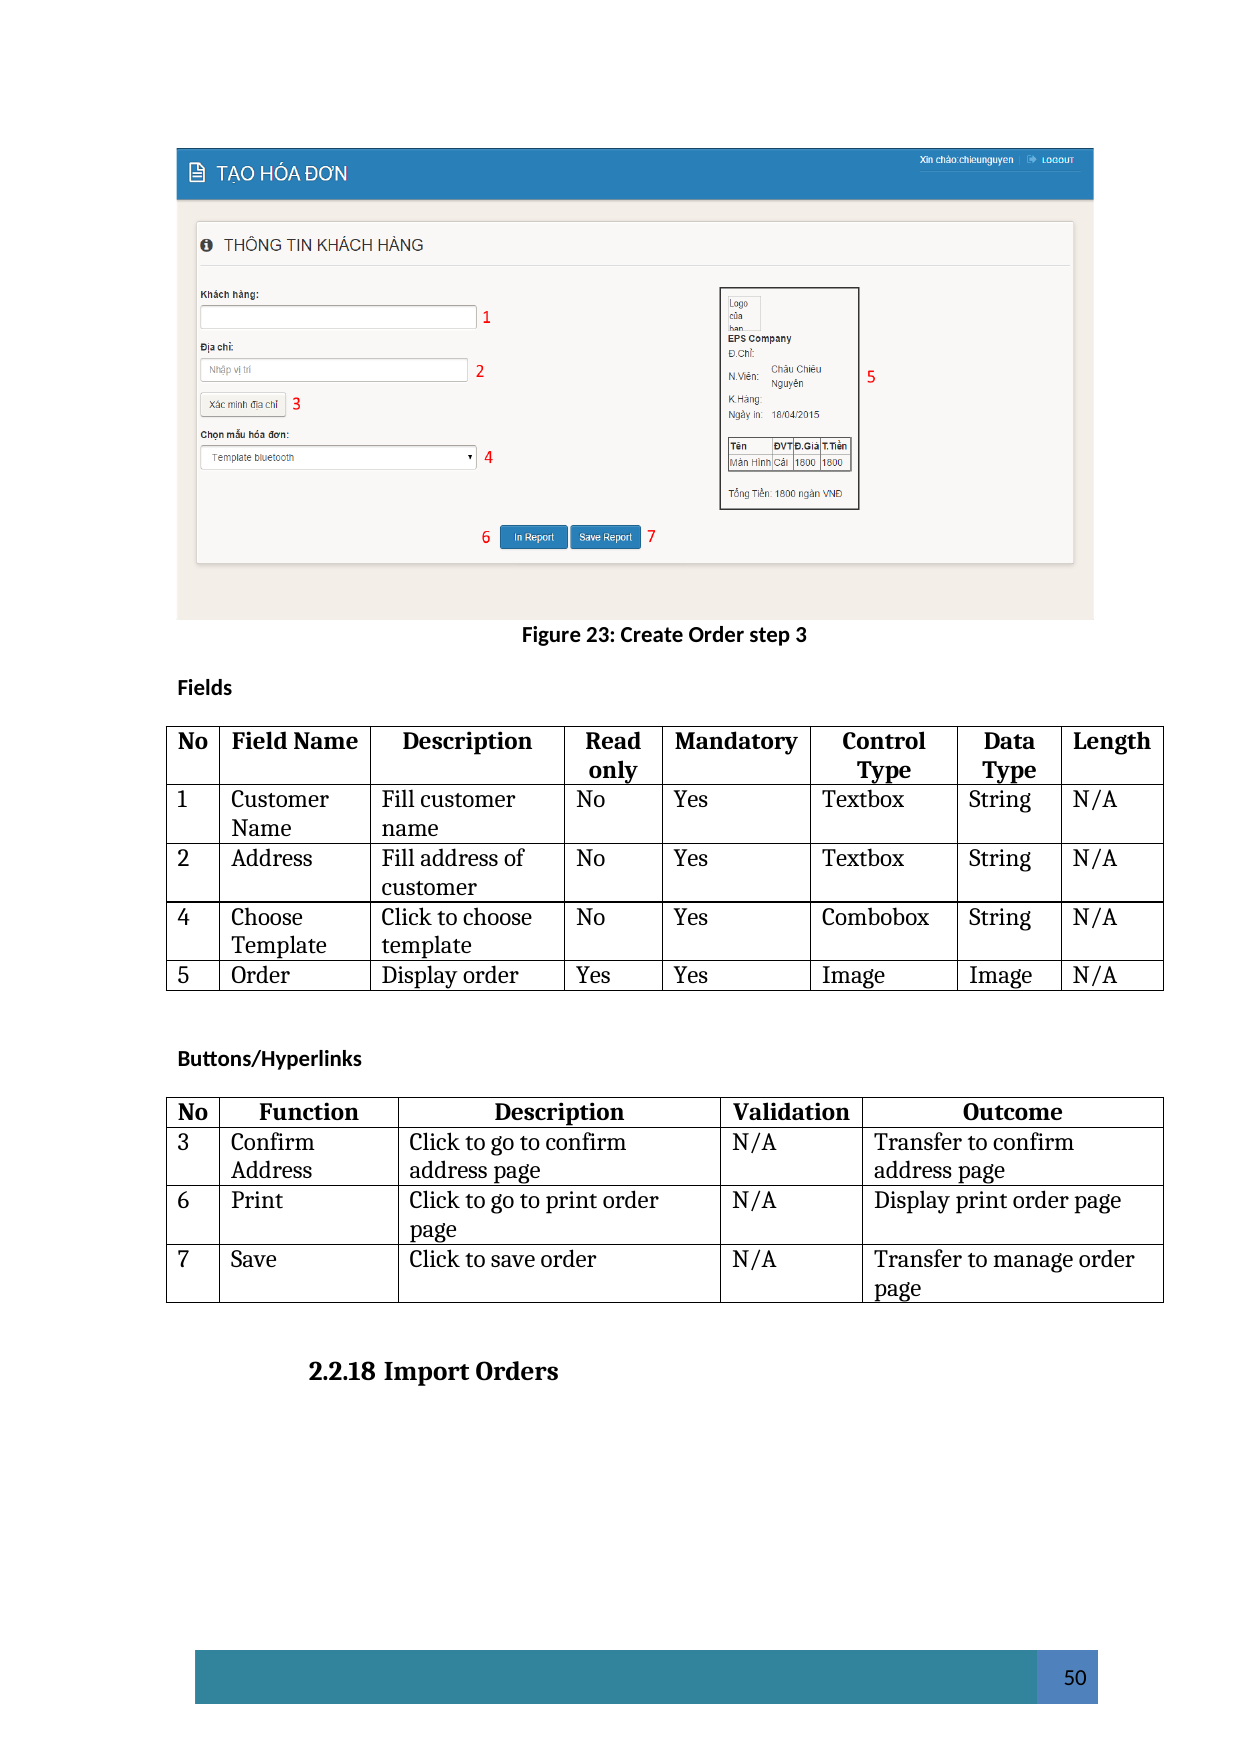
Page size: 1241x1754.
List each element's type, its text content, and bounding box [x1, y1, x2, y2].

table_cell Textbox [811, 844, 957, 901]
table_header Outcome [863, 1098, 1163, 1127]
table_cell 7 [167, 1245, 219, 1302]
table_header No [167, 727, 219, 784]
table_cell Yes [663, 961, 810, 990]
table_cell N/A [721, 1245, 862, 1302]
table_header Data Type [958, 727, 1061, 784]
table_cell Customer Name [220, 785, 370, 843]
table_cell Yes [565, 961, 662, 990]
table_cell Image [958, 961, 1061, 990]
table_cell Choose Template [220, 903, 370, 960]
table_cell Click to go to confirm address page [399, 1128, 720, 1185]
table_cell Display order [371, 961, 564, 990]
text Fields [177, 673, 1151, 701]
subtitle Import Orders [308, 1356, 1151, 1387]
table_header Description [371, 727, 564, 784]
table_cell Yes [663, 844, 810, 901]
table_cell N/A [1062, 903, 1163, 960]
table_cell 5 [167, 961, 219, 990]
table_cell N/A [721, 1128, 862, 1185]
table_cell Fill address of customer [371, 844, 564, 901]
table_cell Transfer to confirm address page [863, 1128, 1163, 1185]
table_header Function [220, 1098, 398, 1127]
table_header Mandatory [663, 727, 810, 784]
table_cell Display print order page [863, 1186, 1163, 1244]
table_header Description [399, 1098, 720, 1127]
picture [176, 148, 1094, 620]
table_cell Click to go to print order page [399, 1186, 720, 1244]
table_cell Transfer to manage order page [863, 1245, 1163, 1302]
table_cell Print [220, 1186, 398, 1244]
table_cell Yes [663, 785, 810, 843]
table_cell String [958, 844, 1061, 901]
table_cell N/A [721, 1186, 862, 1244]
table_header Control Type [811, 727, 957, 784]
table_cell Textbox [811, 785, 957, 843]
table_cell 6 [167, 1186, 219, 1244]
table_header No [167, 1098, 219, 1127]
table_cell Combobox [811, 903, 957, 960]
text Buttons/Hyperlinks [177, 1044, 1151, 1072]
table_cell Image [811, 961, 957, 990]
table_header Read only [565, 727, 662, 784]
table_cell N/A [1062, 785, 1163, 843]
table_cell String [958, 785, 1061, 843]
table_header Length [1062, 727, 1163, 784]
table_cell 3 [167, 1128, 219, 1185]
table_cell 4 [167, 903, 219, 960]
table_cell Click to choose template [371, 903, 564, 960]
table_cell N/A [1062, 844, 1163, 901]
table_header Validation [721, 1098, 862, 1127]
table_cell Yes [663, 903, 810, 960]
table_cell 2 [167, 844, 219, 901]
table_cell Order [220, 961, 370, 990]
table_cell No [565, 785, 662, 843]
table_cell Confirm Address [220, 1128, 398, 1185]
table_header Field Name [220, 727, 370, 784]
table_cell Save [220, 1245, 398, 1302]
table_cell Address [220, 844, 370, 901]
table_cell 1 [167, 785, 219, 843]
table_cell N/A [1062, 961, 1163, 990]
table_cell No [565, 903, 662, 960]
table_cell String [958, 903, 1061, 960]
table_cell No [565, 844, 662, 901]
table_cell Fill customer name [371, 785, 564, 843]
table_cell Click to save order [399, 1245, 720, 1302]
